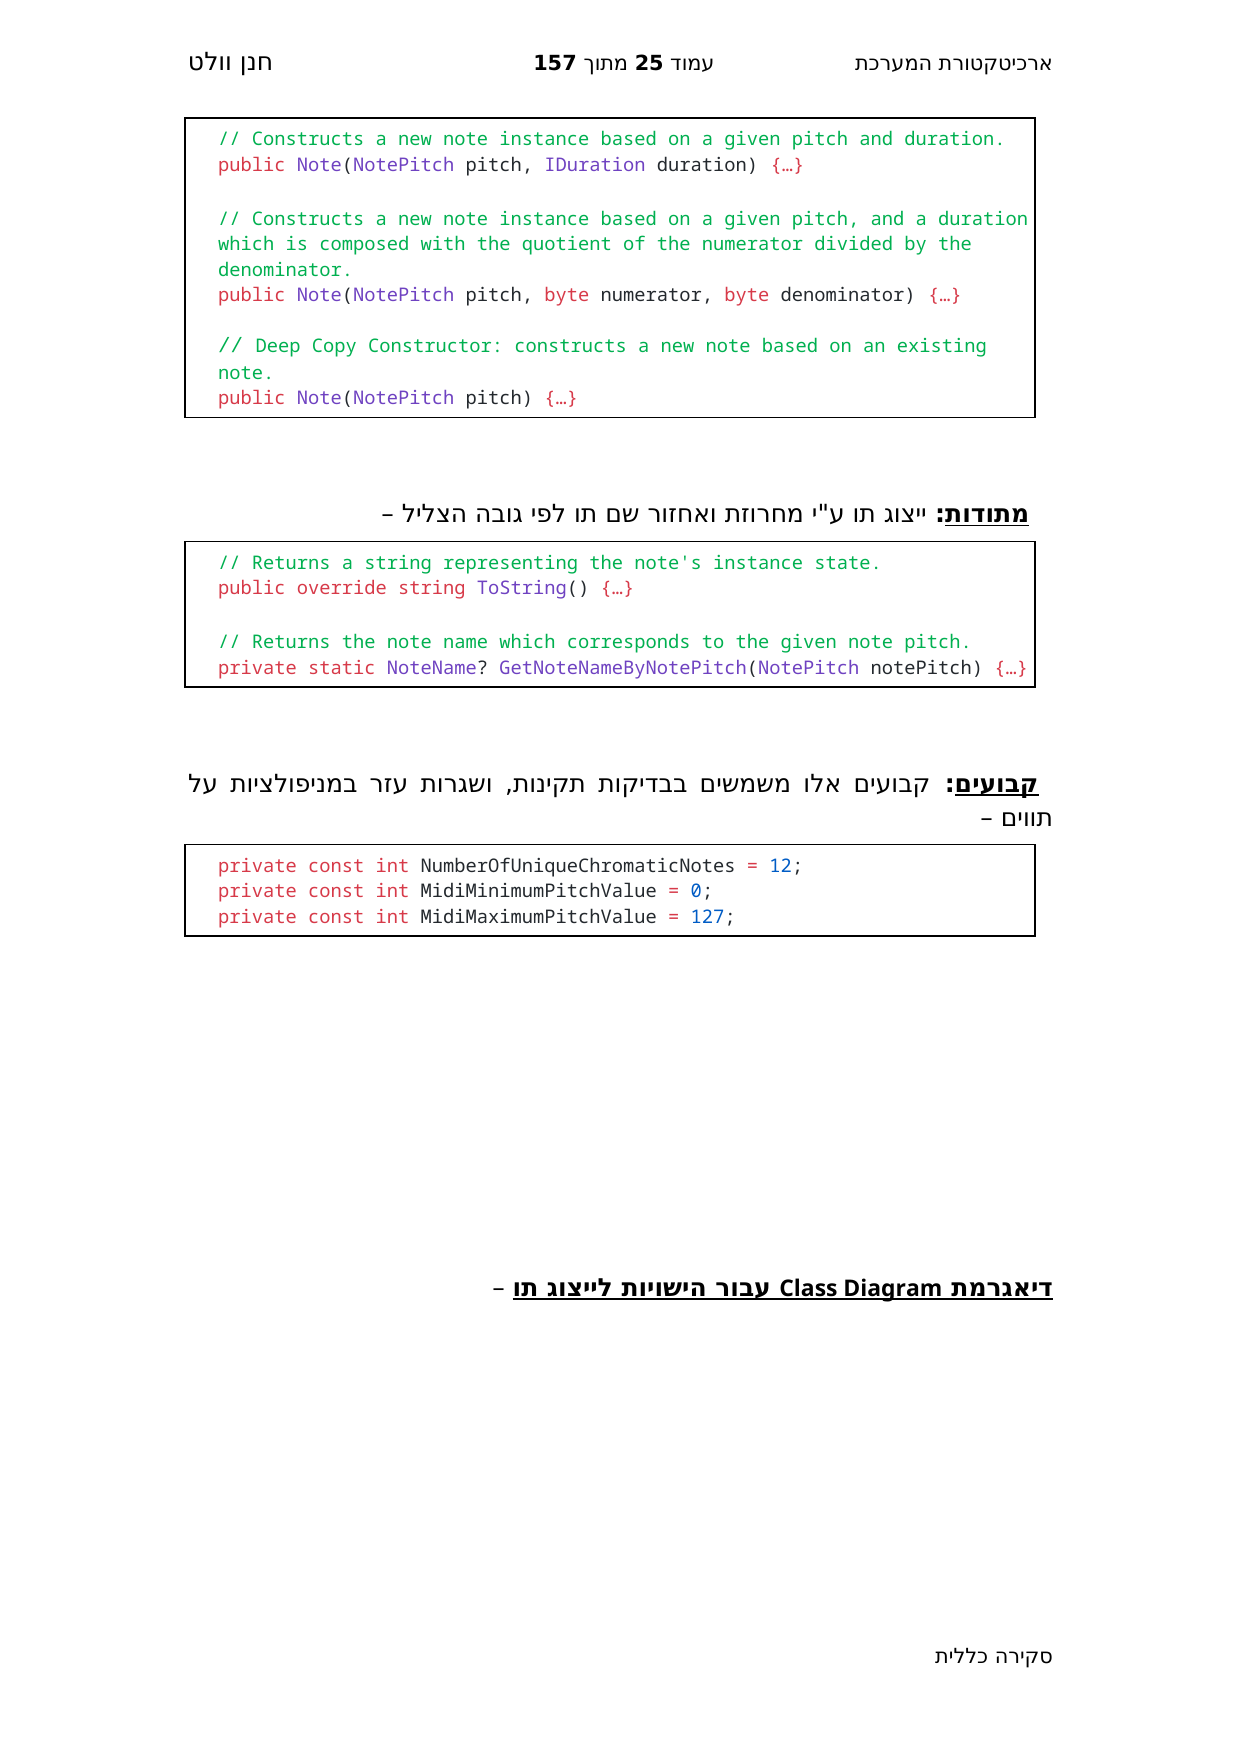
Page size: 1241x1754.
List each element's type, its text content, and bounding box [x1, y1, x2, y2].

text דיאגרמת Class Diagram עבור הישויות לייצוג תו – [187, 1272, 1053, 1303]
text קבועים: קבועים אלו משמשים בבדיקות תקינות, ושגרות עזר במניפולציות על תווים – [187, 769, 1053, 832]
text מתודות: ייצוג תו ע"י מחרוזת ואחזור שם תו לפי גובה הצליל – [187, 500, 1053, 529]
